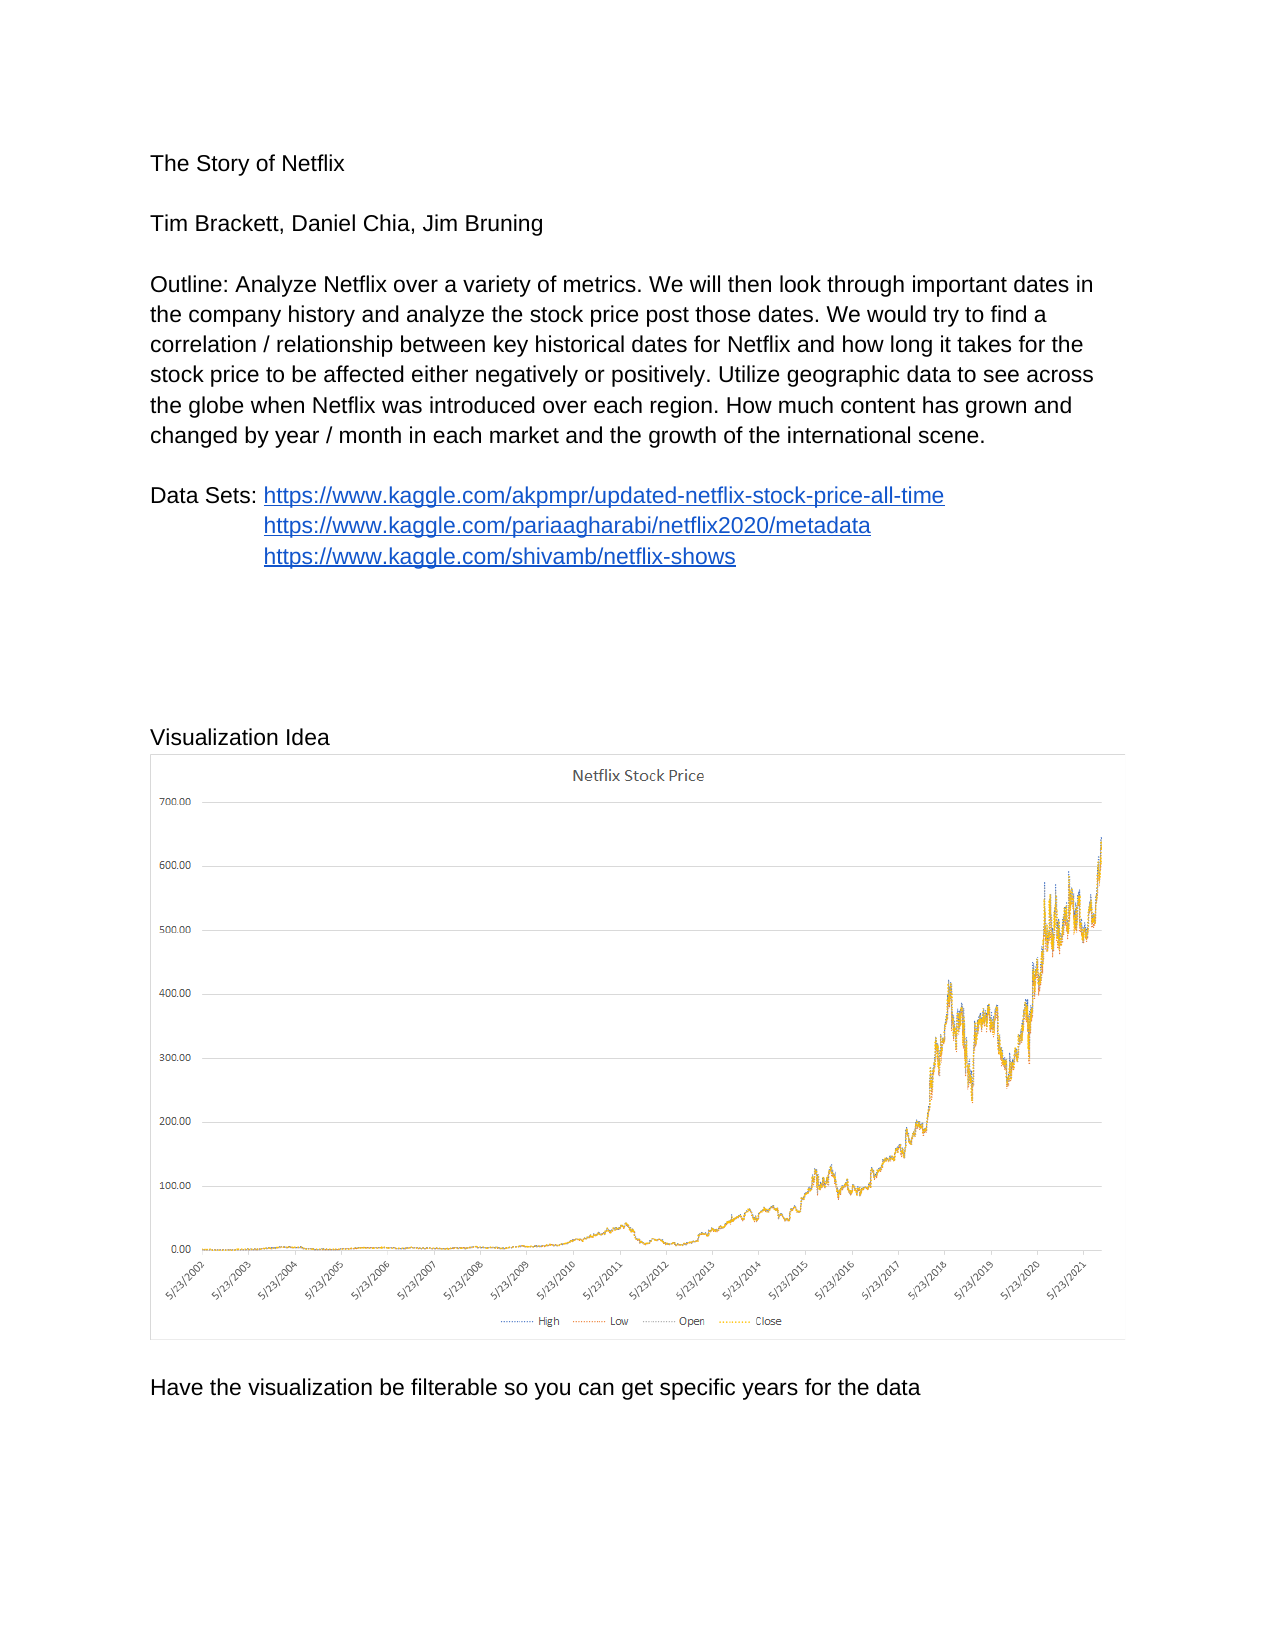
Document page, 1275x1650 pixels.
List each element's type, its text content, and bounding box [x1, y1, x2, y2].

text Data Sets: https://www.kaggle.com/akpmpr/updated-netflix-stock-price-all-time [150, 482, 1125, 509]
picture [150, 754, 1125, 1340]
text Outline: Analyze Netflix over a variety of metrics. We will then look through important dates in the company history and analyze the stock price post those dates. We would try to find a correlation / relationship between key historical dates for Netflix and how long it takes for the stock price to be affected either negatively or positively. Utilize geographic data to see across the globe when Netflix was introduced over each region. How much content has grown and changed by year / month in each market and the growth of the international scene. [150, 271, 1125, 448]
text Have the visualization be filterable so you can get specific years for the data [150, 1374, 1125, 1400]
text https://www.kaggle.com/shivamb/netflix-shows [150, 543, 1125, 569]
text Visualization Idea [150, 724, 1125, 750]
text https://www.kaggle.com/pariaagharabi/netflix2020/metadata [150, 512, 1125, 539]
text Tim Brackett, Daniel Chia, Jim Bruning [150, 210, 1125, 237]
text The Story of Netflix [150, 150, 1125, 176]
